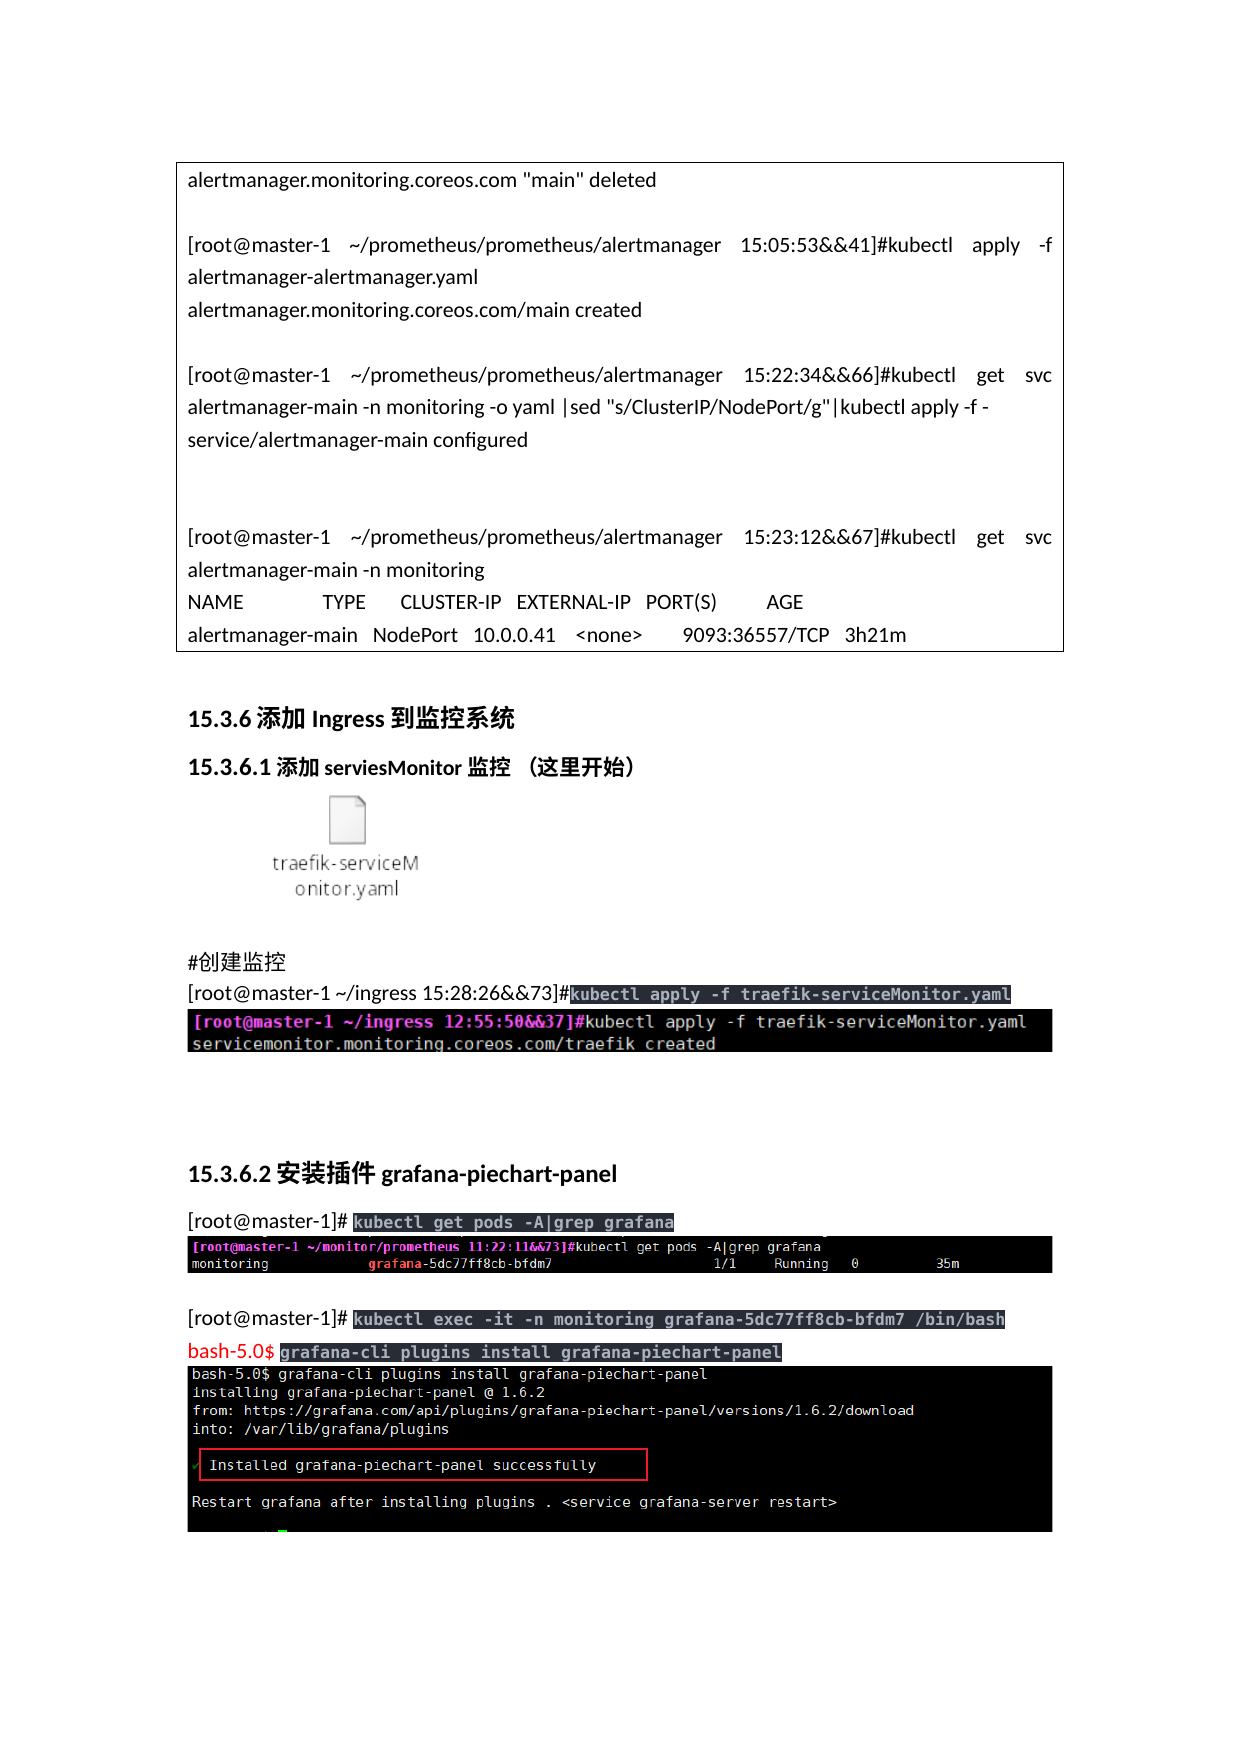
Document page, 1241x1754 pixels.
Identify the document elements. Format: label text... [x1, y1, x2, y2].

text 15.3.6.2安装插件grafana-piechart-panel [187, 1139, 1053, 1204]
text 15.3.6.1添加serviesMonitor 监控 （这里开始） [187, 749, 1053, 782]
text 15.3.6添加Ingress 到监控系统 [187, 684, 1053, 749]
text [root@master-1]# kubectl exec -it -n monitoring grafana-5dc77ff8cb-bfdm7 /bin/bash [187, 1302, 1053, 1334]
text #创建监控 [187, 944, 1053, 977]
text [root@master-1 ~/ingress 15:28:26&&73]#kubectl apply -f traefik-serviceMonitor.yaml [187, 977, 1053, 1009]
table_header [177, 163, 1063, 651]
text bash-5.0$ grafana-cli plugins install grafana-piechart-panel [187, 1334, 1053, 1366]
text [root@master-1]# kubectl get pods -A|grep grafana [187, 1204, 1053, 1236]
picture [187, 1366, 1053, 1532]
picture [187, 1236, 1053, 1273]
picture [187, 1009, 1053, 1052]
